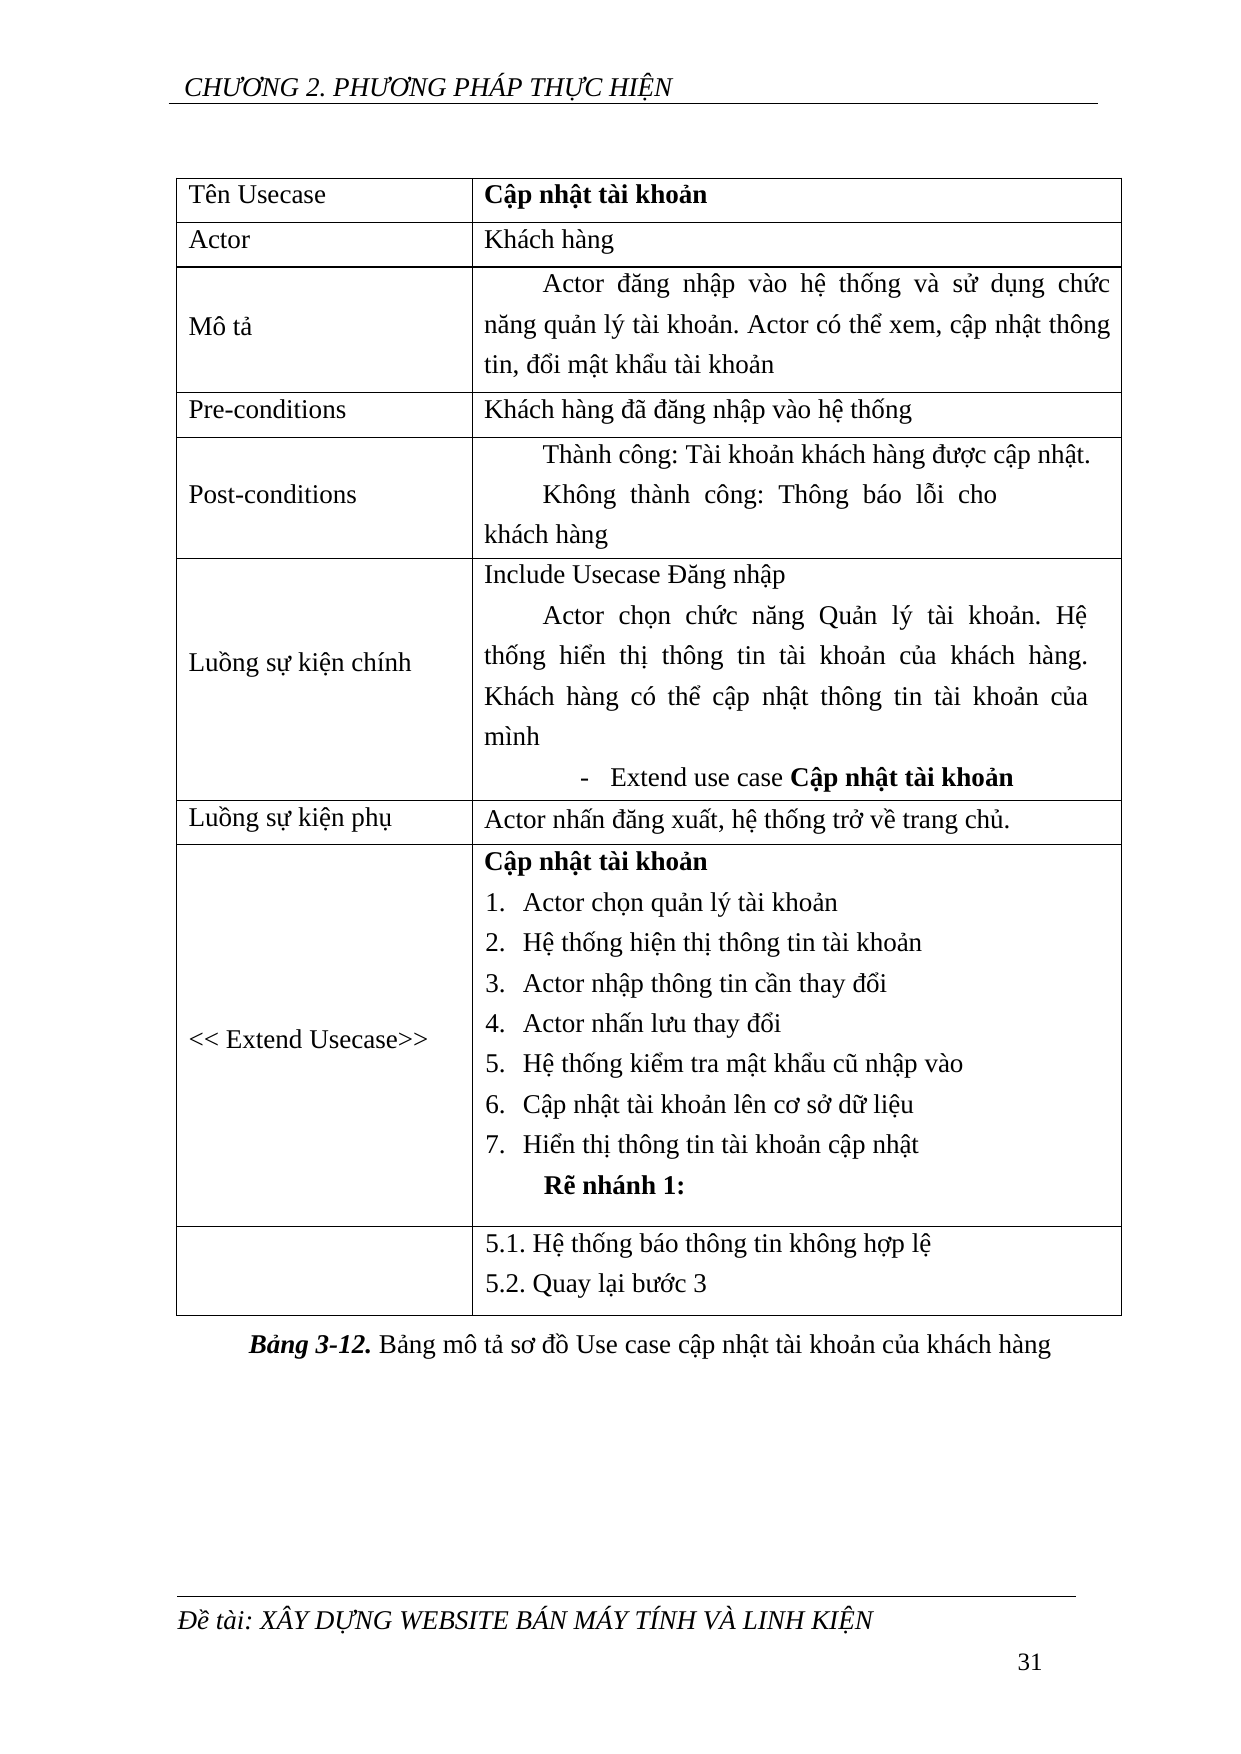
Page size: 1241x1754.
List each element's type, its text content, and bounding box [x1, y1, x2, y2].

table_cell Thành công: Tài khoản khách hàng được cập nhật. Không thành công: Thông báo lỗi cho khách hàng [473, 438, 1121, 558]
table_cell Hệ thống báo thông tin không hợp lệ Quay lại bước 3 [473, 1227, 1121, 1315]
table_cell << Extend Usecase>> [177, 845, 472, 1226]
table_cell Post-conditions [177, 438, 472, 558]
table_cell Mô tả [177, 268, 472, 392]
table_cell [177, 1227, 472, 1315]
table_header Tên Usecase [177, 179, 472, 222]
table_cell Cập nhật tài khoản Actor chọn quản lý tài khoản Hệ thống hiện thị thông tin tài khoản Actor nhập thông tin cần thay đổi Actor nhấn lưu thay đổi Hệ thống kiểm tra mật khẩu cũ nhập vào Cập nhật tài khoản lên cơ sở dữ liệu Hiển thị thông tin tài khoản cập nhật Rẽ nhánh 1: [473, 845, 1121, 1226]
table_cell Pre-conditions [177, 393, 472, 437]
table_header Cập nhật tài khoản [473, 179, 1121, 222]
table_cell Khách hàng đã đăng nhập vào hệ thống [473, 393, 1121, 437]
table_cell Actor [177, 223, 472, 266]
table_cell Actor đăng nhập vào hệ thống và sử dụng chức năng quản lý tài khoản. Actor có thể xem, cập nhật thông tin, đổi mật khẩu tài khoản [473, 268, 1121, 392]
table_cell Khách hàng [473, 223, 1121, 266]
table_cell Luồng sự kiện chính [177, 559, 472, 800]
table_cell Include Usecase Đăng nhập Actor chọn chức năng Quản lý tài khoản. Hệ thống hiển thị thông tin tài khoản của khách hàng. Khách hàng có thể cập nhật thông tin tài khoản của mình - Extend use case Cập nhật tài khoản [473, 559, 1121, 800]
table_cell Luồng sự kiện phụ [177, 801, 472, 844]
table_cell Actor nhấn đăng xuất, hệ thống trở về trang chủ. [473, 801, 1121, 844]
